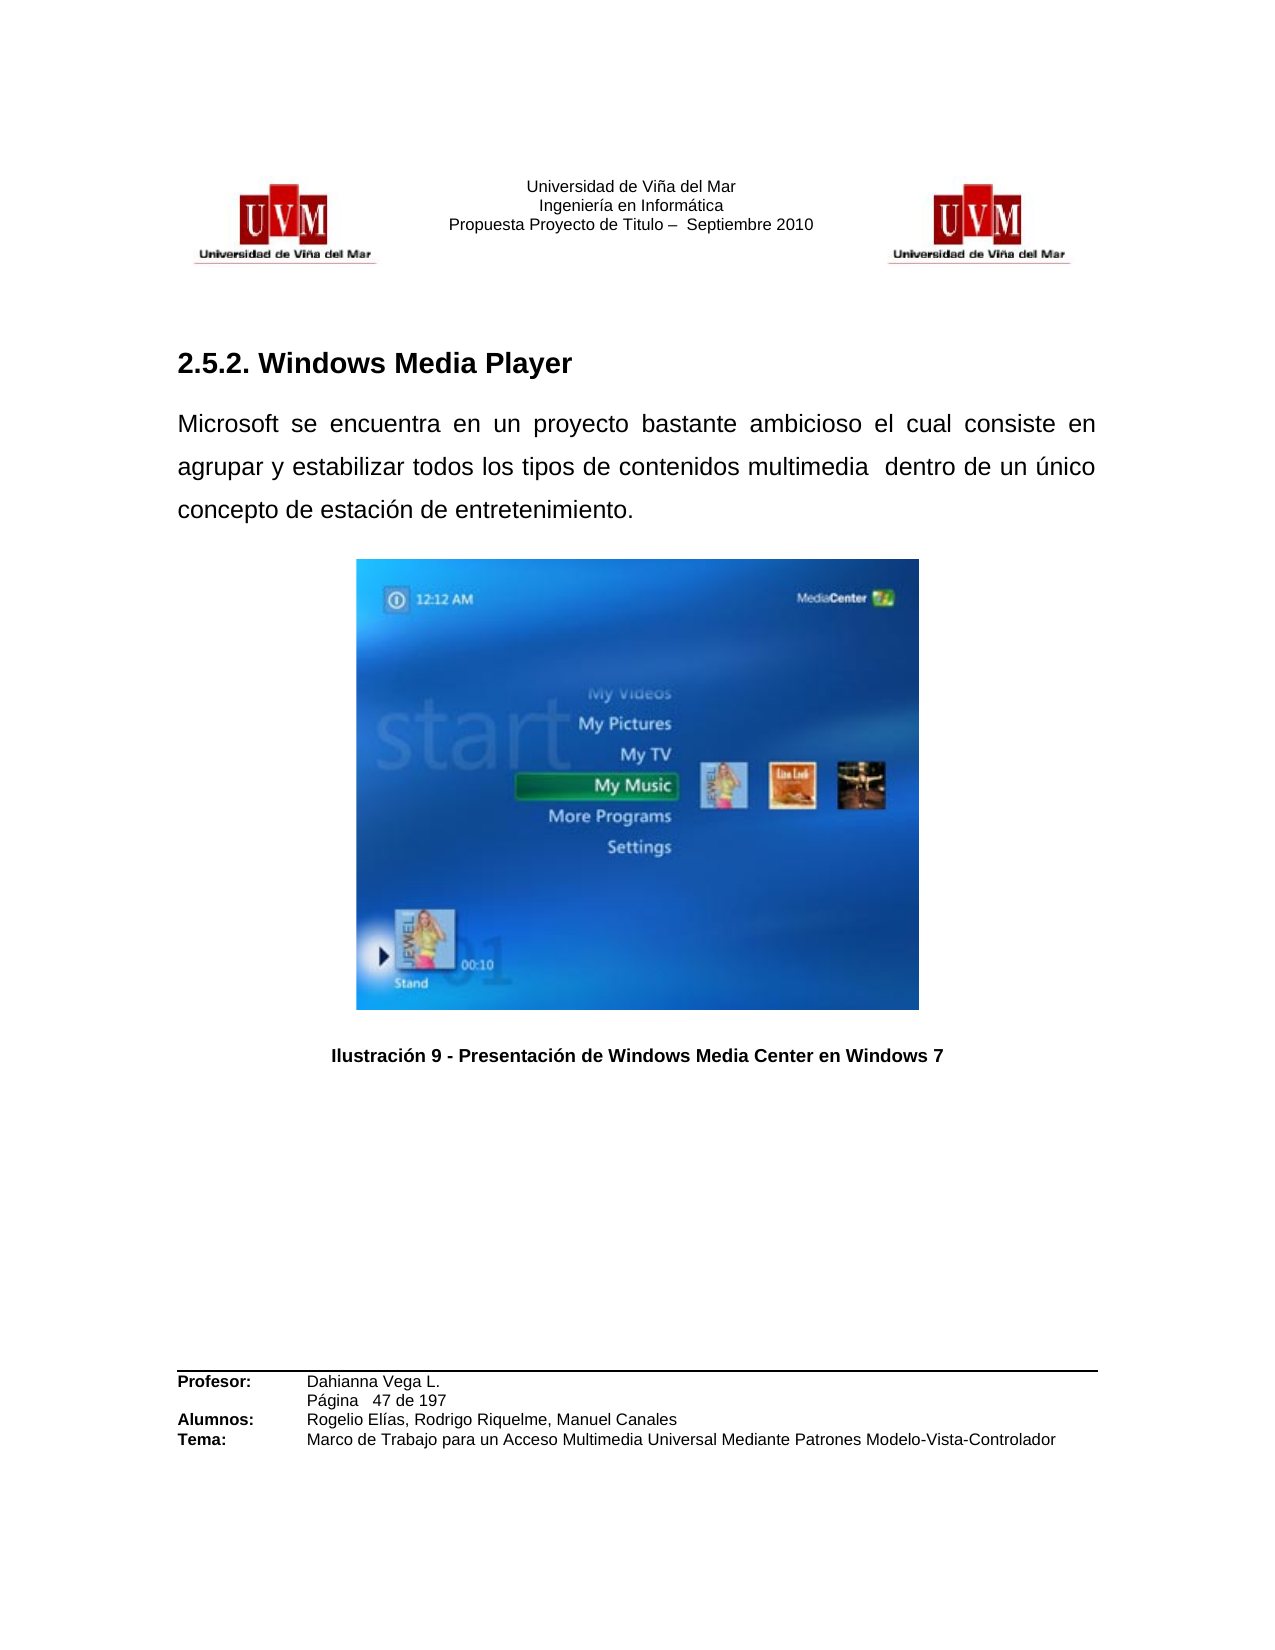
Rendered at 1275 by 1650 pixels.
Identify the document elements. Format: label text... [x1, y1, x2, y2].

picture [177, 176, 390, 267]
picture [871, 176, 1084, 267]
text Ilustración 9 - Presentación de Windows Media Center en Windows 7 [177, 1044, 1098, 1066]
subtitle 2.5.2. Windows Media Player [177, 346, 1098, 380]
text Microsoft se encuentra en un proyecto bastante ambicioso el cual consiste en agrupar y estabilizar todos los tipos de contenidos multimedia dentro de un único concepto de estación de entretenimiento. [177, 409, 1098, 524]
picture [356, 559, 919, 1010]
